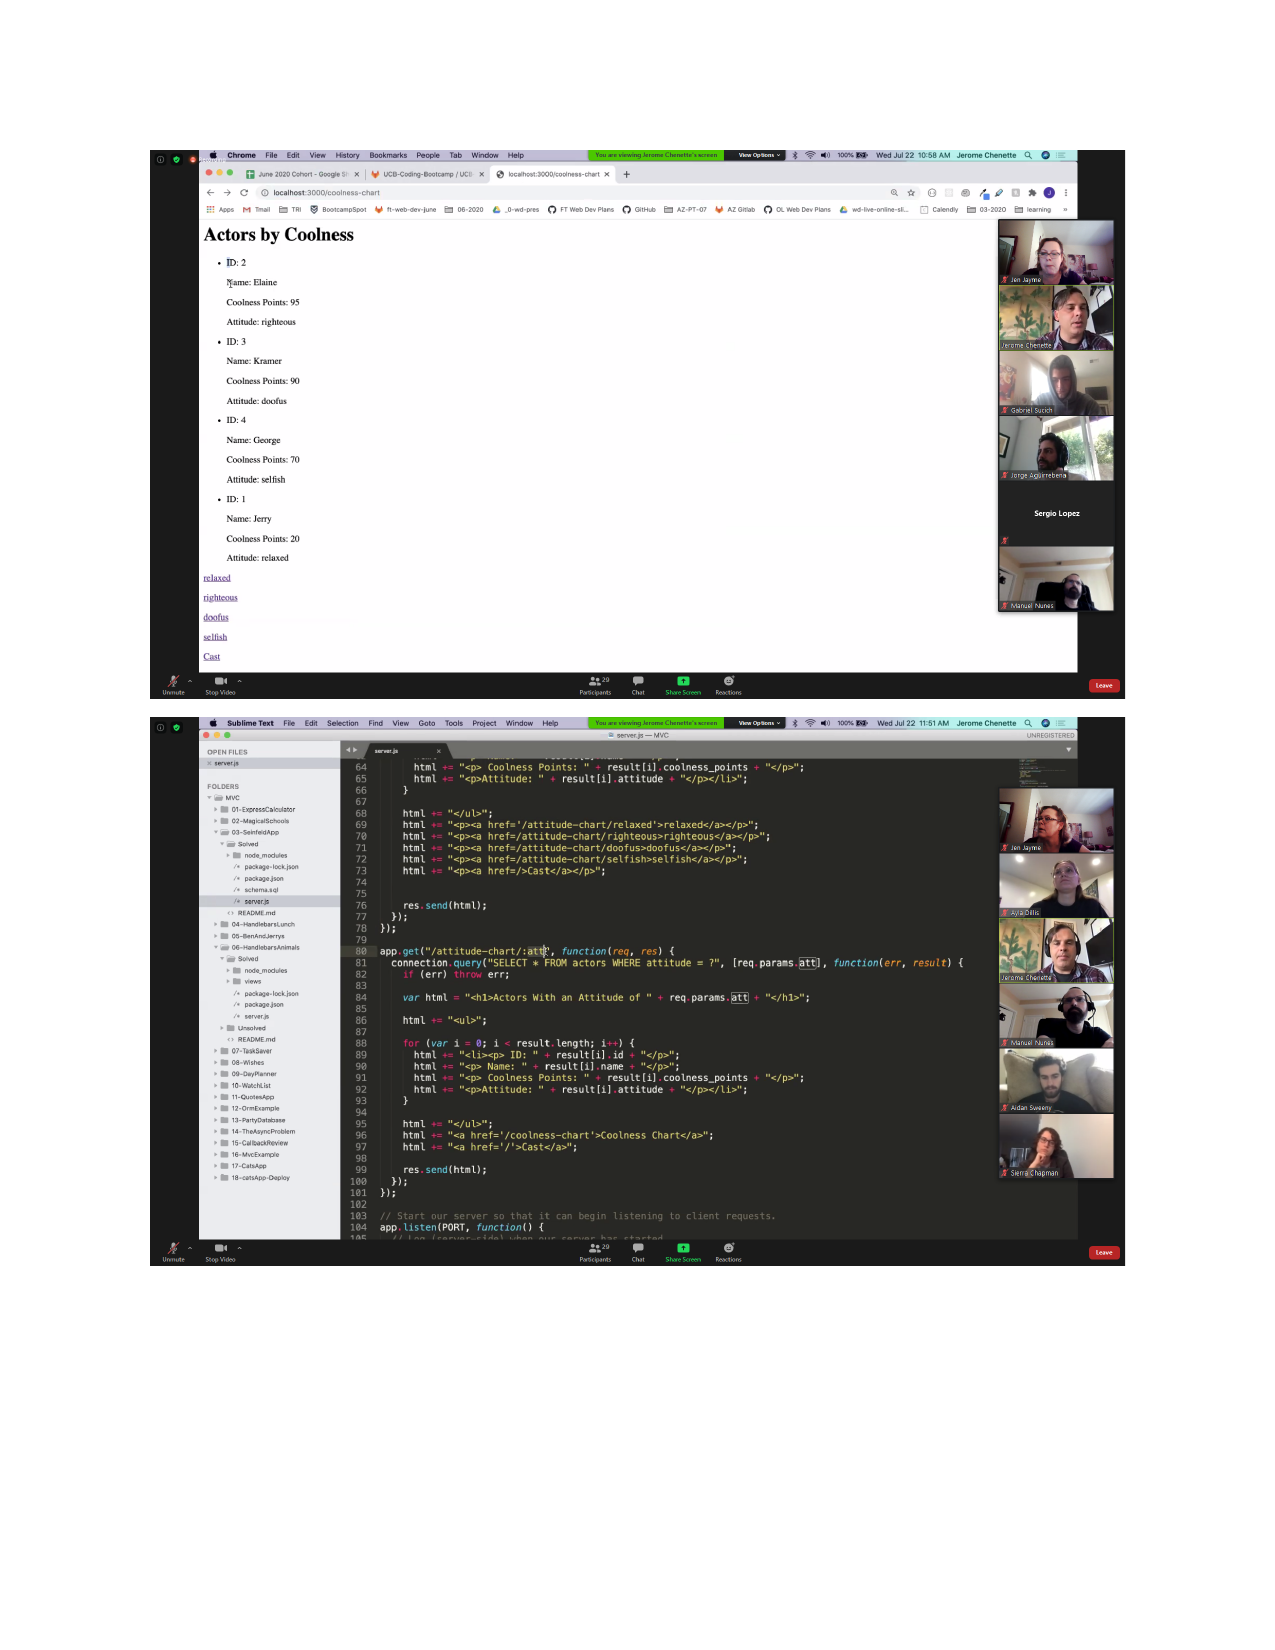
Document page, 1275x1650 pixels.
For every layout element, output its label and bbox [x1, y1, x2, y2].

picture [150, 150, 1125, 699]
picture [150, 717, 1125, 1266]
